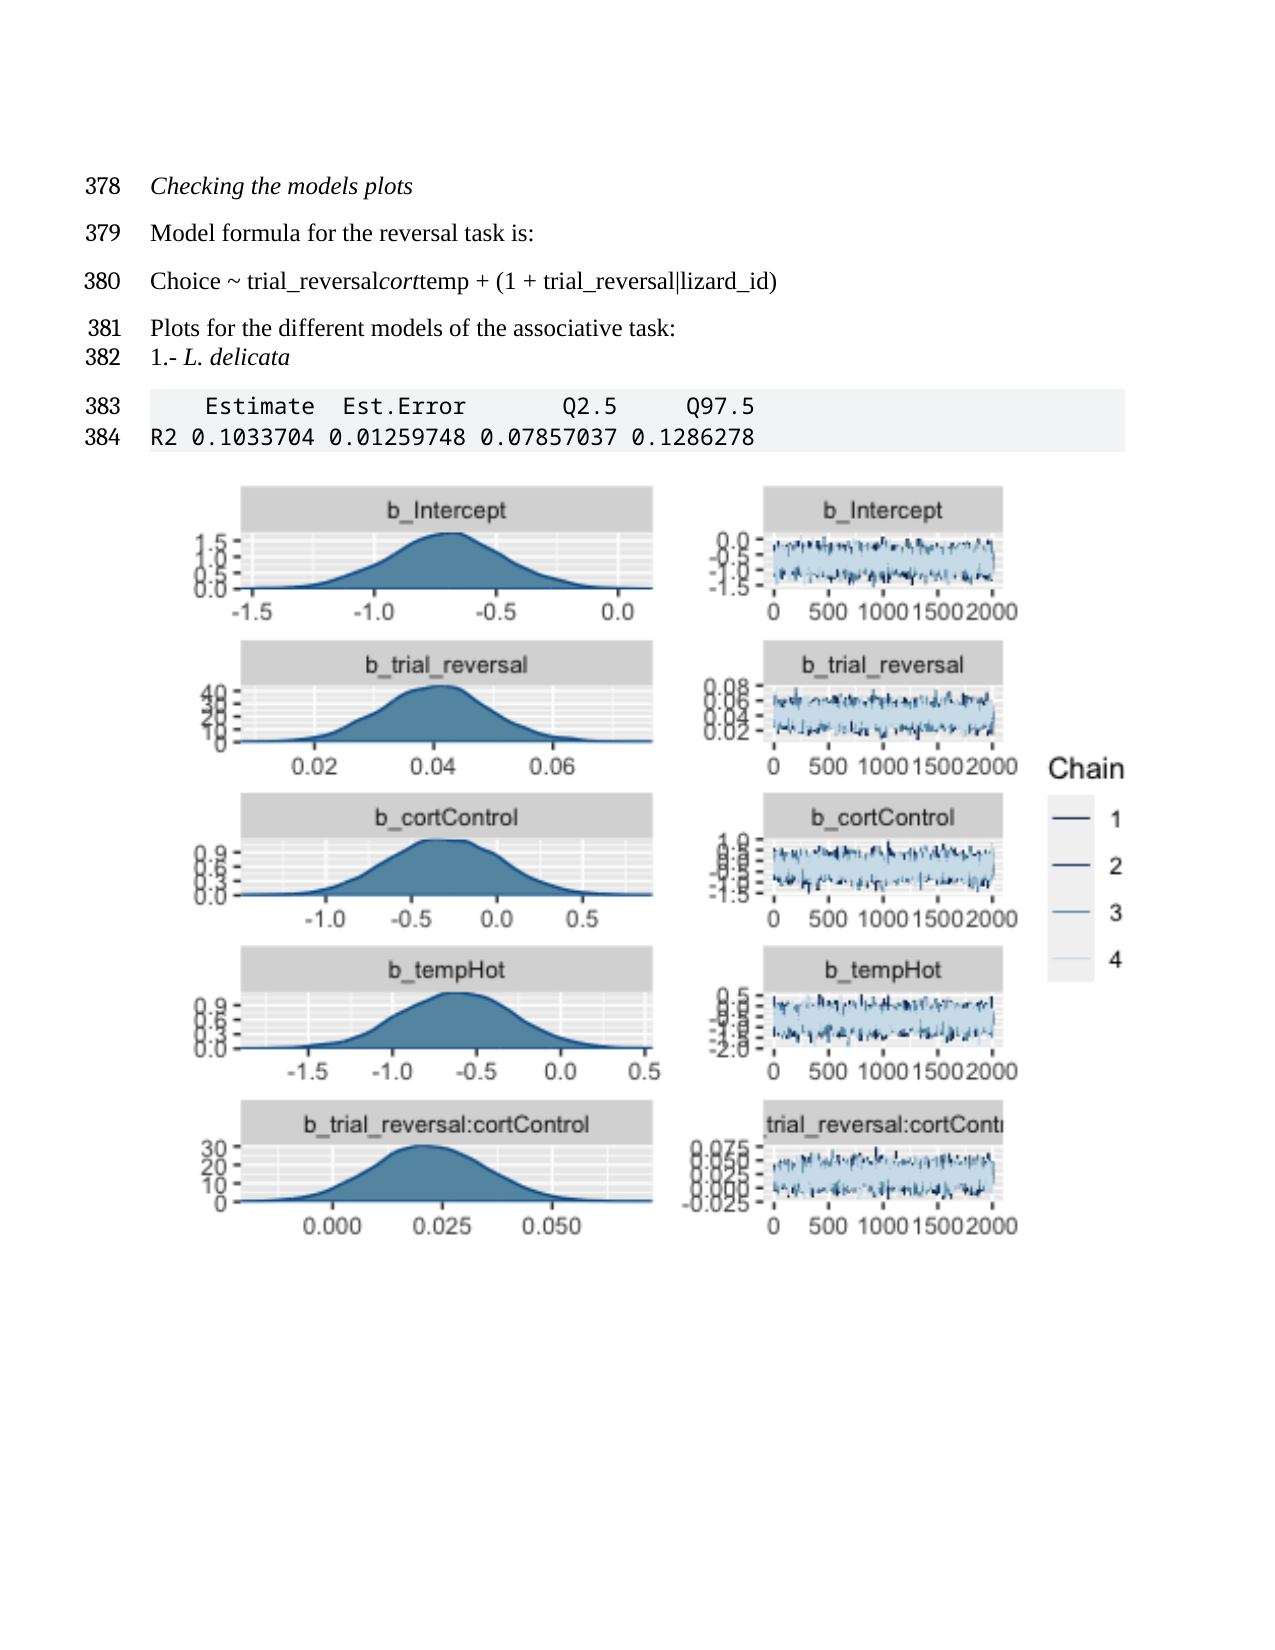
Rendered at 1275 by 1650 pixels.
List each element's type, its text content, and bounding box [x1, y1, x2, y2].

picture [180, 472, 1125, 1253]
text Choice ~ trial_reversalcorttemp + (1 + trial_reversal|lizard_id) [150, 266, 1125, 294]
subtitle Checking the models plots [150, 171, 1125, 199]
text Model formula for the reversal task is: [150, 218, 1125, 247]
text Plots for the different models of the associative task: 1.- L. delicata [150, 313, 1125, 371]
text Estimate Est.Error Q2.5 Q97.5 R2 0.1033704 0.01259748 0.07857037 0.1286278 [150, 389, 1125, 452]
table_header [150, 473, 1125, 1315]
